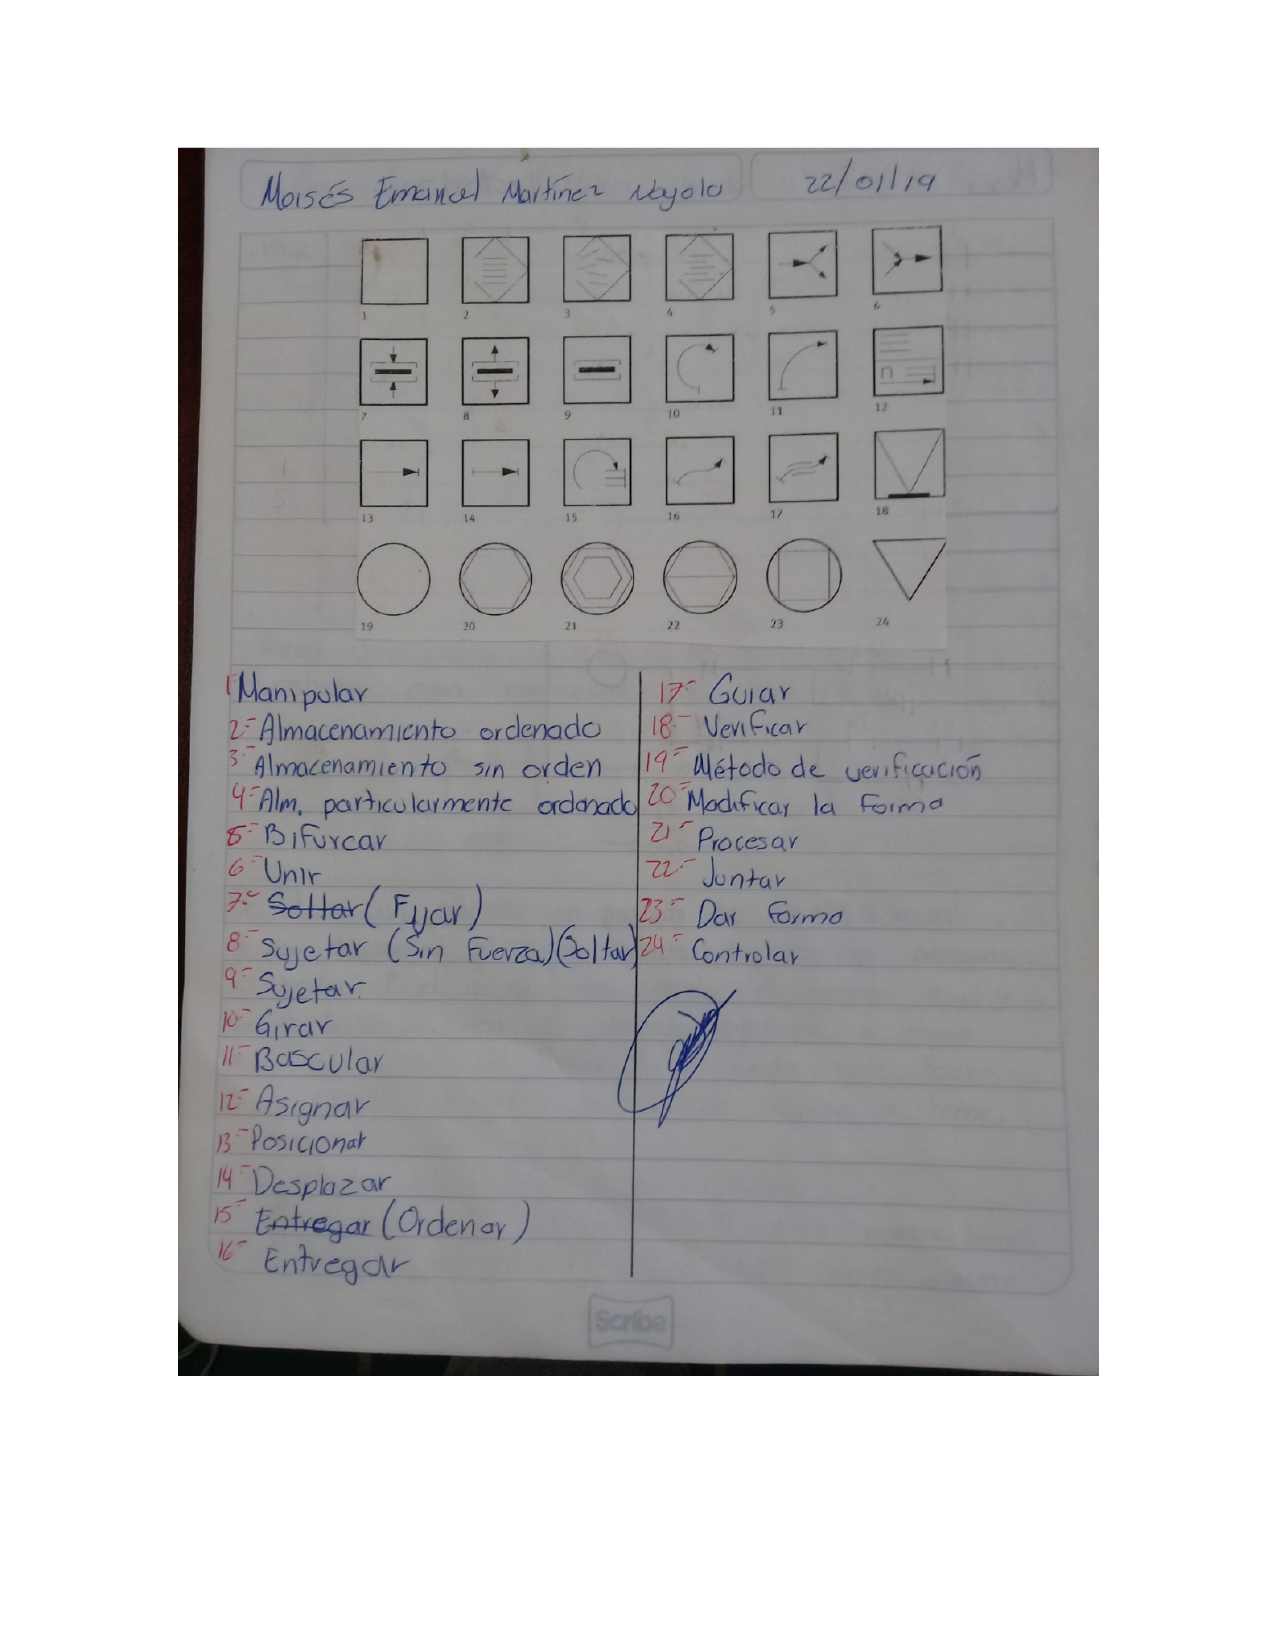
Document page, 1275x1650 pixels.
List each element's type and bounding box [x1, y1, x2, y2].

picture [179, 149, 1099, 1375]
